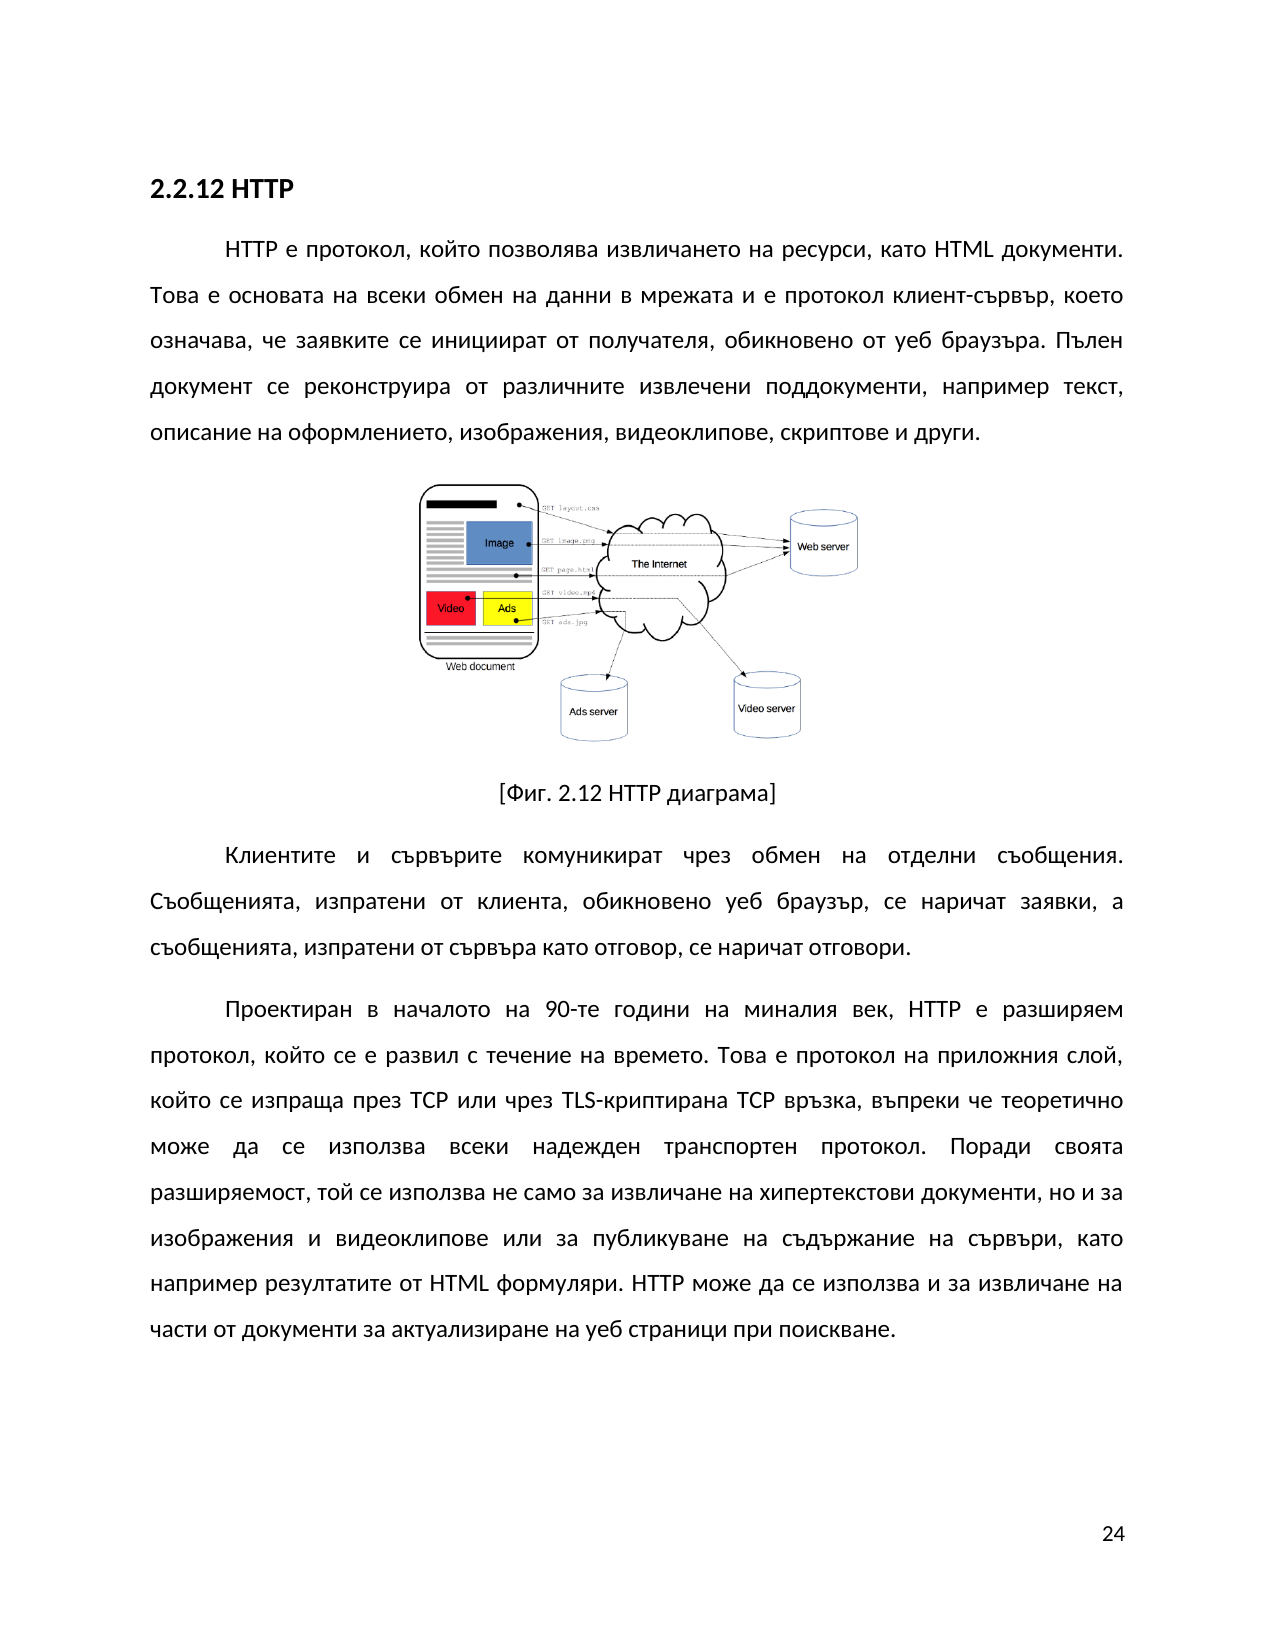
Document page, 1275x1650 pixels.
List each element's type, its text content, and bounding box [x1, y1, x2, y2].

text Клиентите и сървърите комуникират чрез обмен на отделни съобщения. Съобщенията, изпратени от клиента, обикновено уеб браузър, се наричат заявки, а съобщенията, изпратени от сървъра като отговор, се наричат отговори. [150, 839, 1125, 961]
picture [410, 478, 866, 747]
subtitle 2.2.12 HTTP [150, 170, 1125, 205]
text Проектиран в началото на 90-те години на миналия век, HTTP е разширяем протокол, който се е развил с течение на времето. Това е протокол на приложния слой, който се изпраща през TCP или чрез TLS-криптирана TCP връзка, въпреки че теоретично може да се използва всеки надежден транспортен протокол. Поради своята разширяемост, той се използва не само за извличане на хипертекстови документи, но и за изображения и видеоклипове или за публикуване на съдържание на сървъри, като например резултатите от HTML формуляри. HTTP може да се използва и за извличане на части от документи за актуализиране на уеб страници при поискване. [150, 993, 1125, 1344]
text [Фиг. 2.12 HTTP диаграма] [150, 777, 1125, 807]
text HTTP е протокол, който позволява извличането на ресурси, като HTML документи. Това е основата на всеки обмен на данни в мрежата и е протокол клиент-сървър, което означава, че заявките се инициират от получателя, обикновено от уеб браузъра. Пълен документ се реконструира от различните извлечени поддокументи, например текст, описание на оформлението, изображения, видеоклипове, скриптове и други. [150, 233, 1125, 447]
